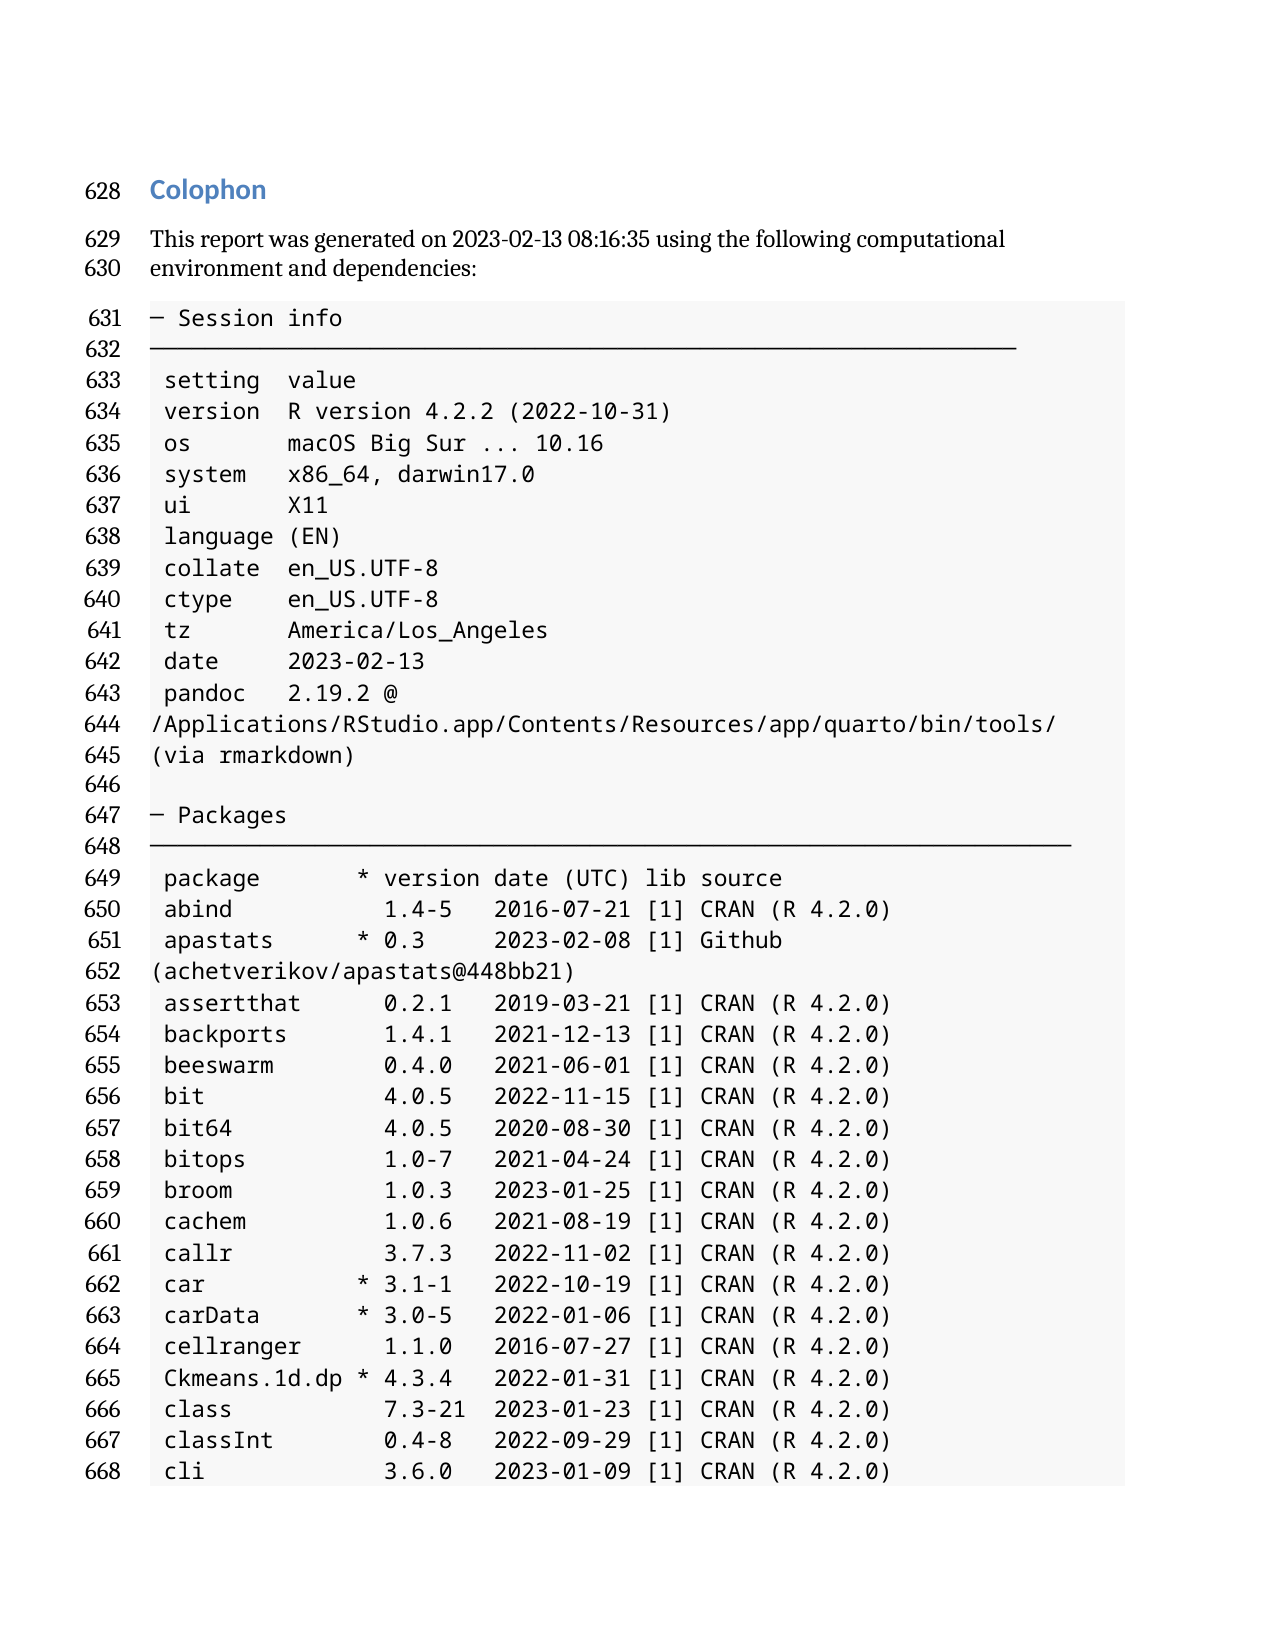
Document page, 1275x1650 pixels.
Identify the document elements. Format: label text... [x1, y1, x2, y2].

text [150, 301, 1125, 1486]
text This report was generated on 2023-02-13 08:16:35 using the following computational environment and dependencies: [150, 225, 1125, 283]
subtitle Colophon [150, 171, 1125, 206]
